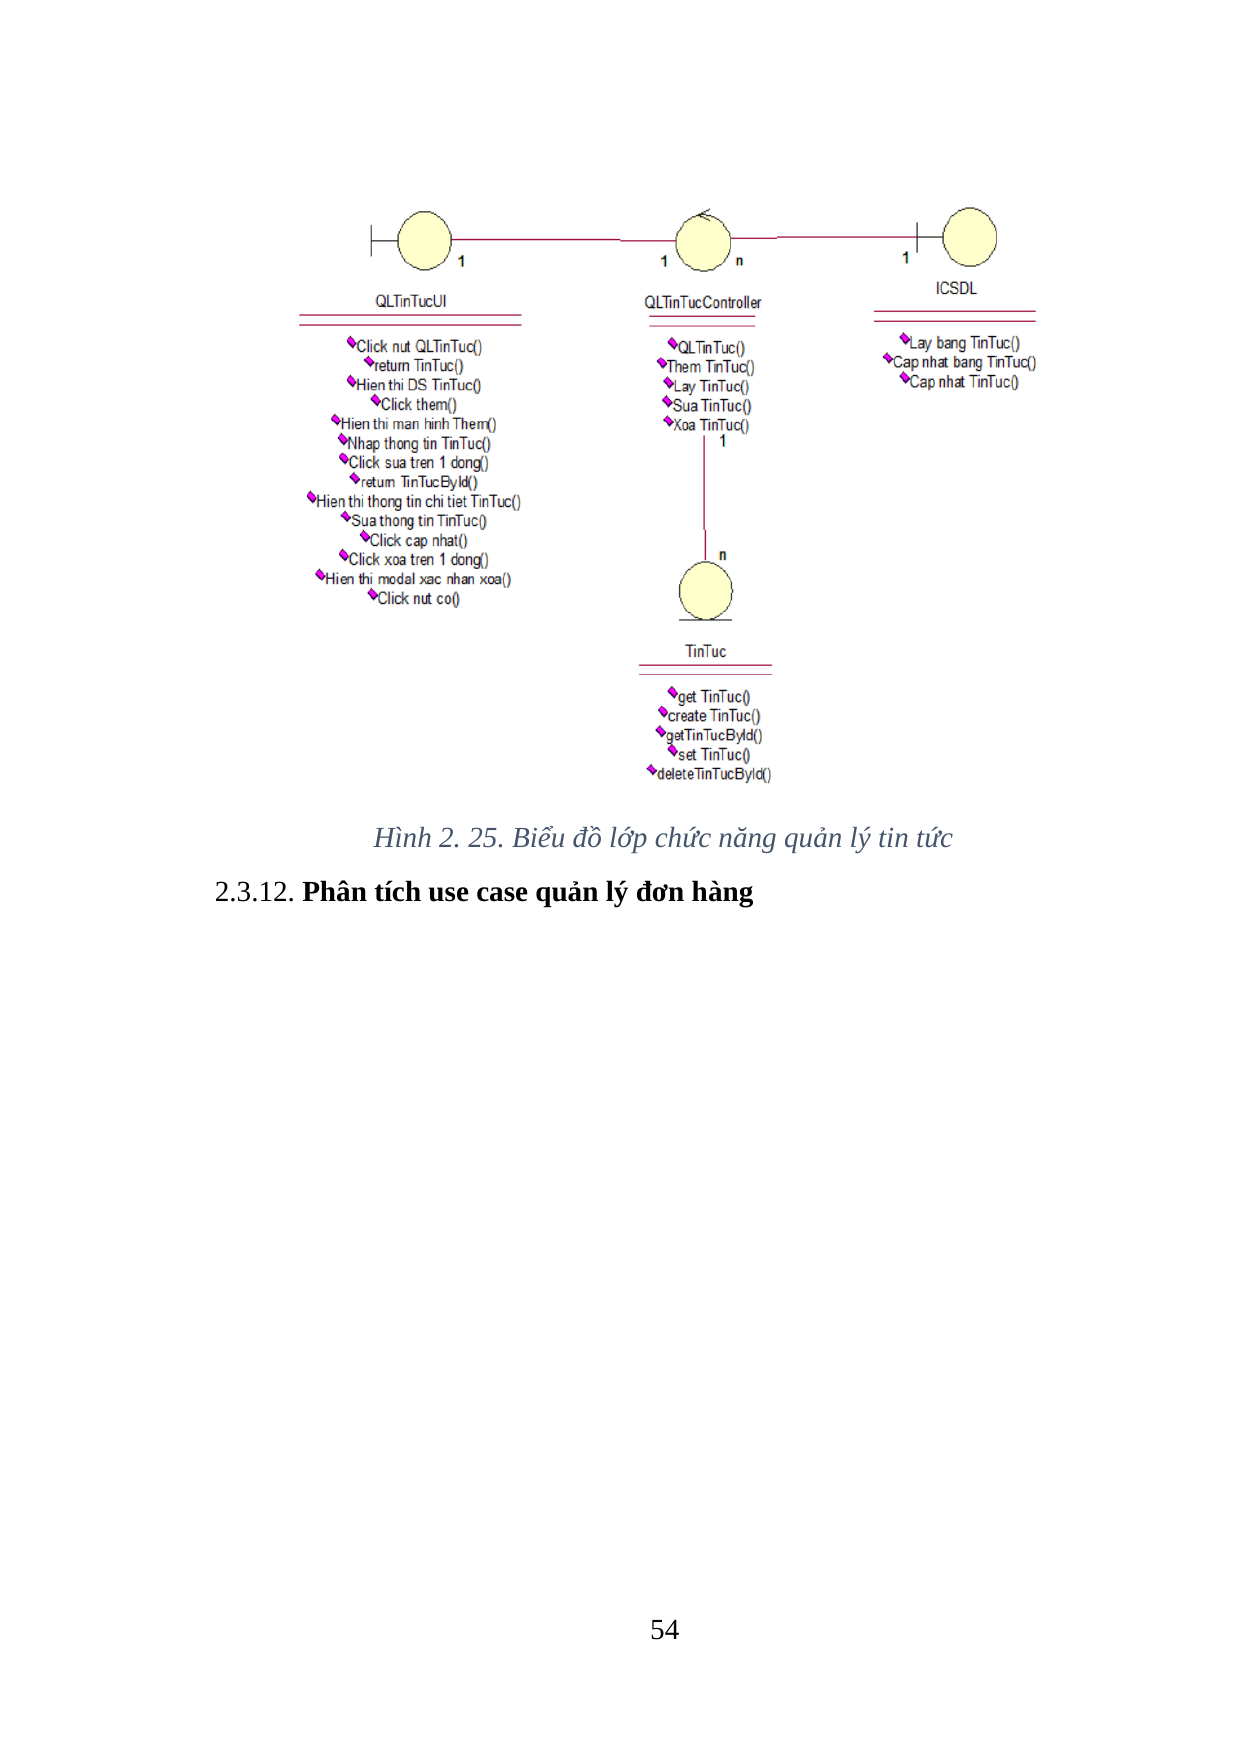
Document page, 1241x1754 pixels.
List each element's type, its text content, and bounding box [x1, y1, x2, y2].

subtitle Phân tích use case quản lý đơn hàng [302, 874, 1122, 908]
text Hình 2. 25. Biểu đồ lớp chức năng quản lý tin tức [207, 820, 1122, 853]
picture [262, 200, 1067, 801]
